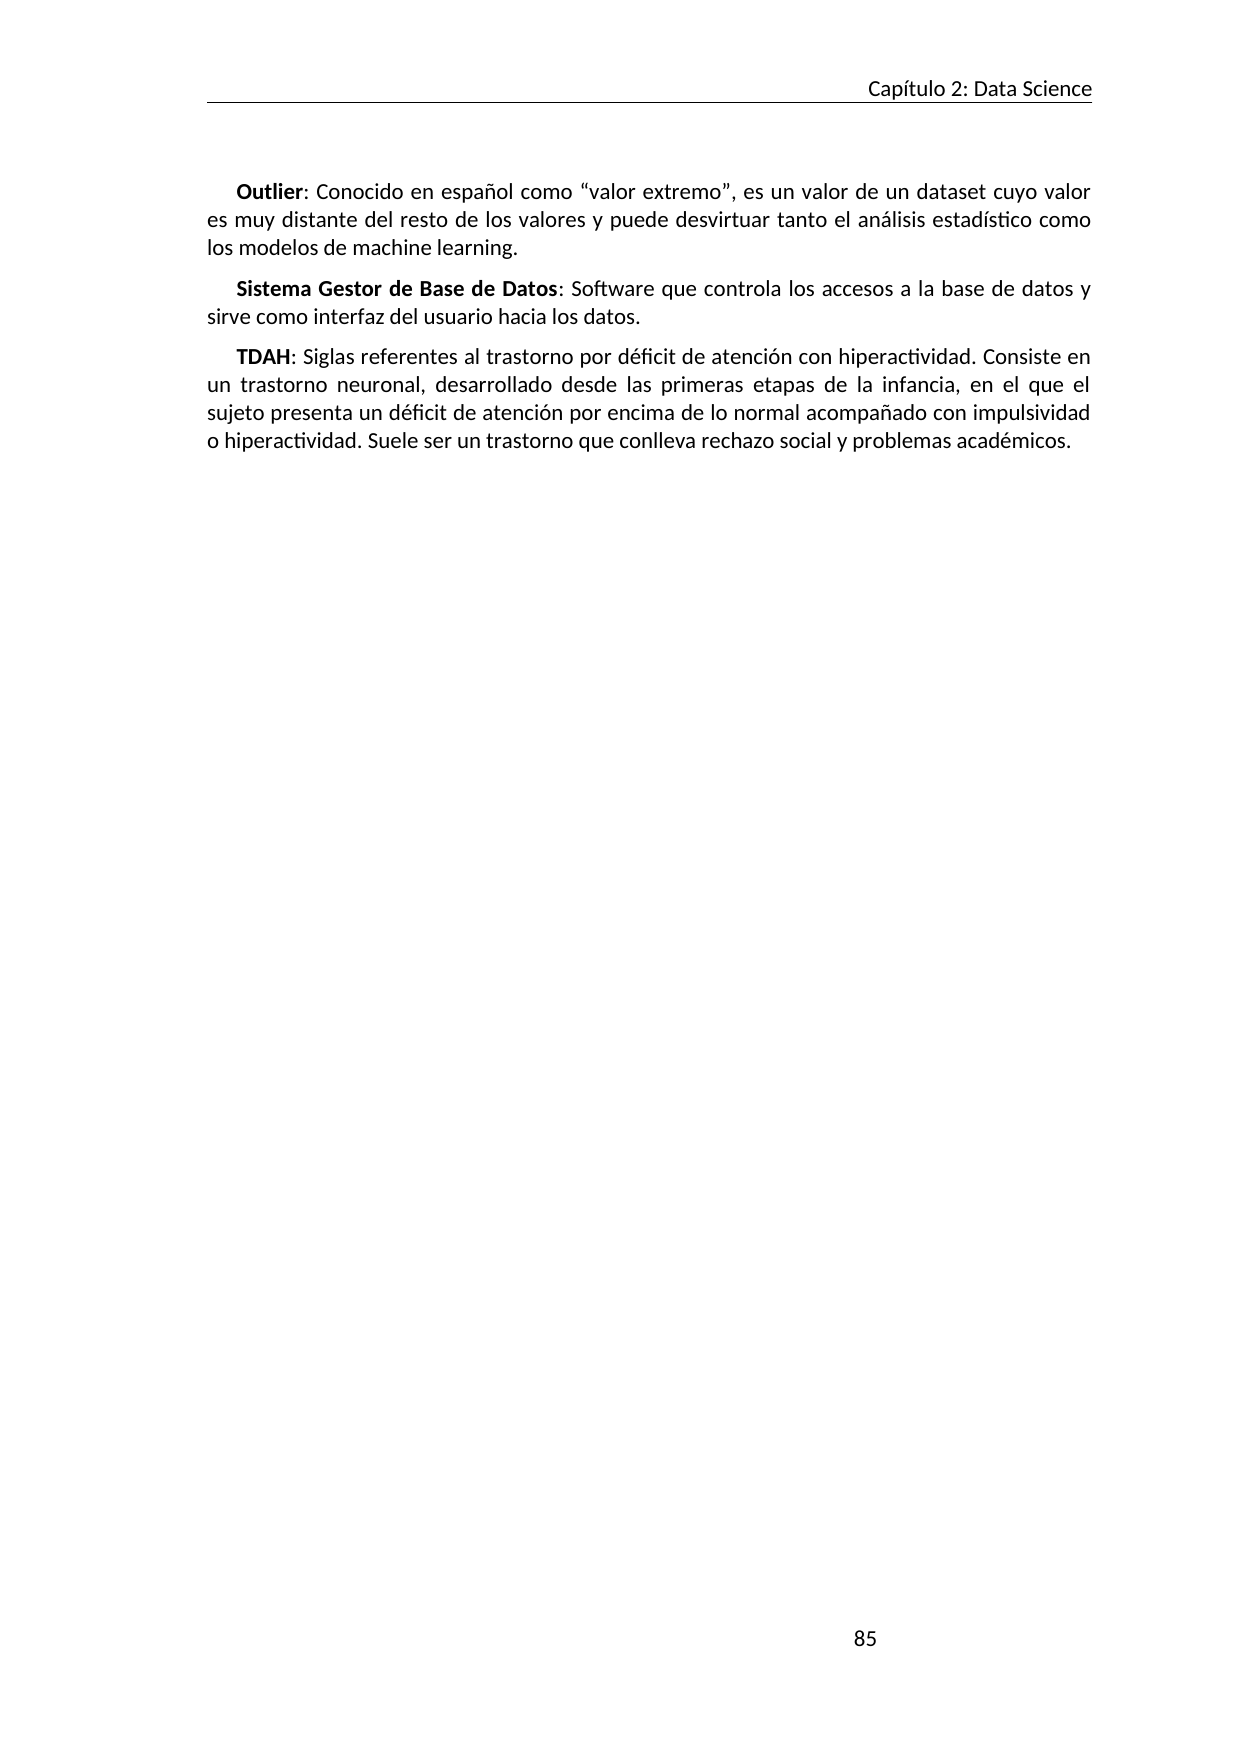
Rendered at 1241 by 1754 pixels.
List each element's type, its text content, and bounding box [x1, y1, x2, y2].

text Sistema Gestor de Base de Datos: Software que controla los accesos a la base de datos y sirve como interfaz del usuario hacia los datos. [207, 274, 1092, 330]
text Outlier: Conocido en español como “valor extremo”, es un valor de un dataset cuyo valor es muy distante del resto de los valores y puede desvirtuar tanto el análisis estadístico como los modelos de machine learning. [207, 177, 1092, 261]
text TDAH: Siglas referentes al trastorno por déficit de atención con hiperactividad. Consiste en un trastorno neuronal, desarrollado desde las primeras etapas de la infancia, en el que el sujeto presenta un déficit de atención por encima de lo normal acompañado con impulsividad o hiperactividad. Suele ser un trastorno que conlleva rechazo social y problemas académicos. [207, 342, 1092, 454]
